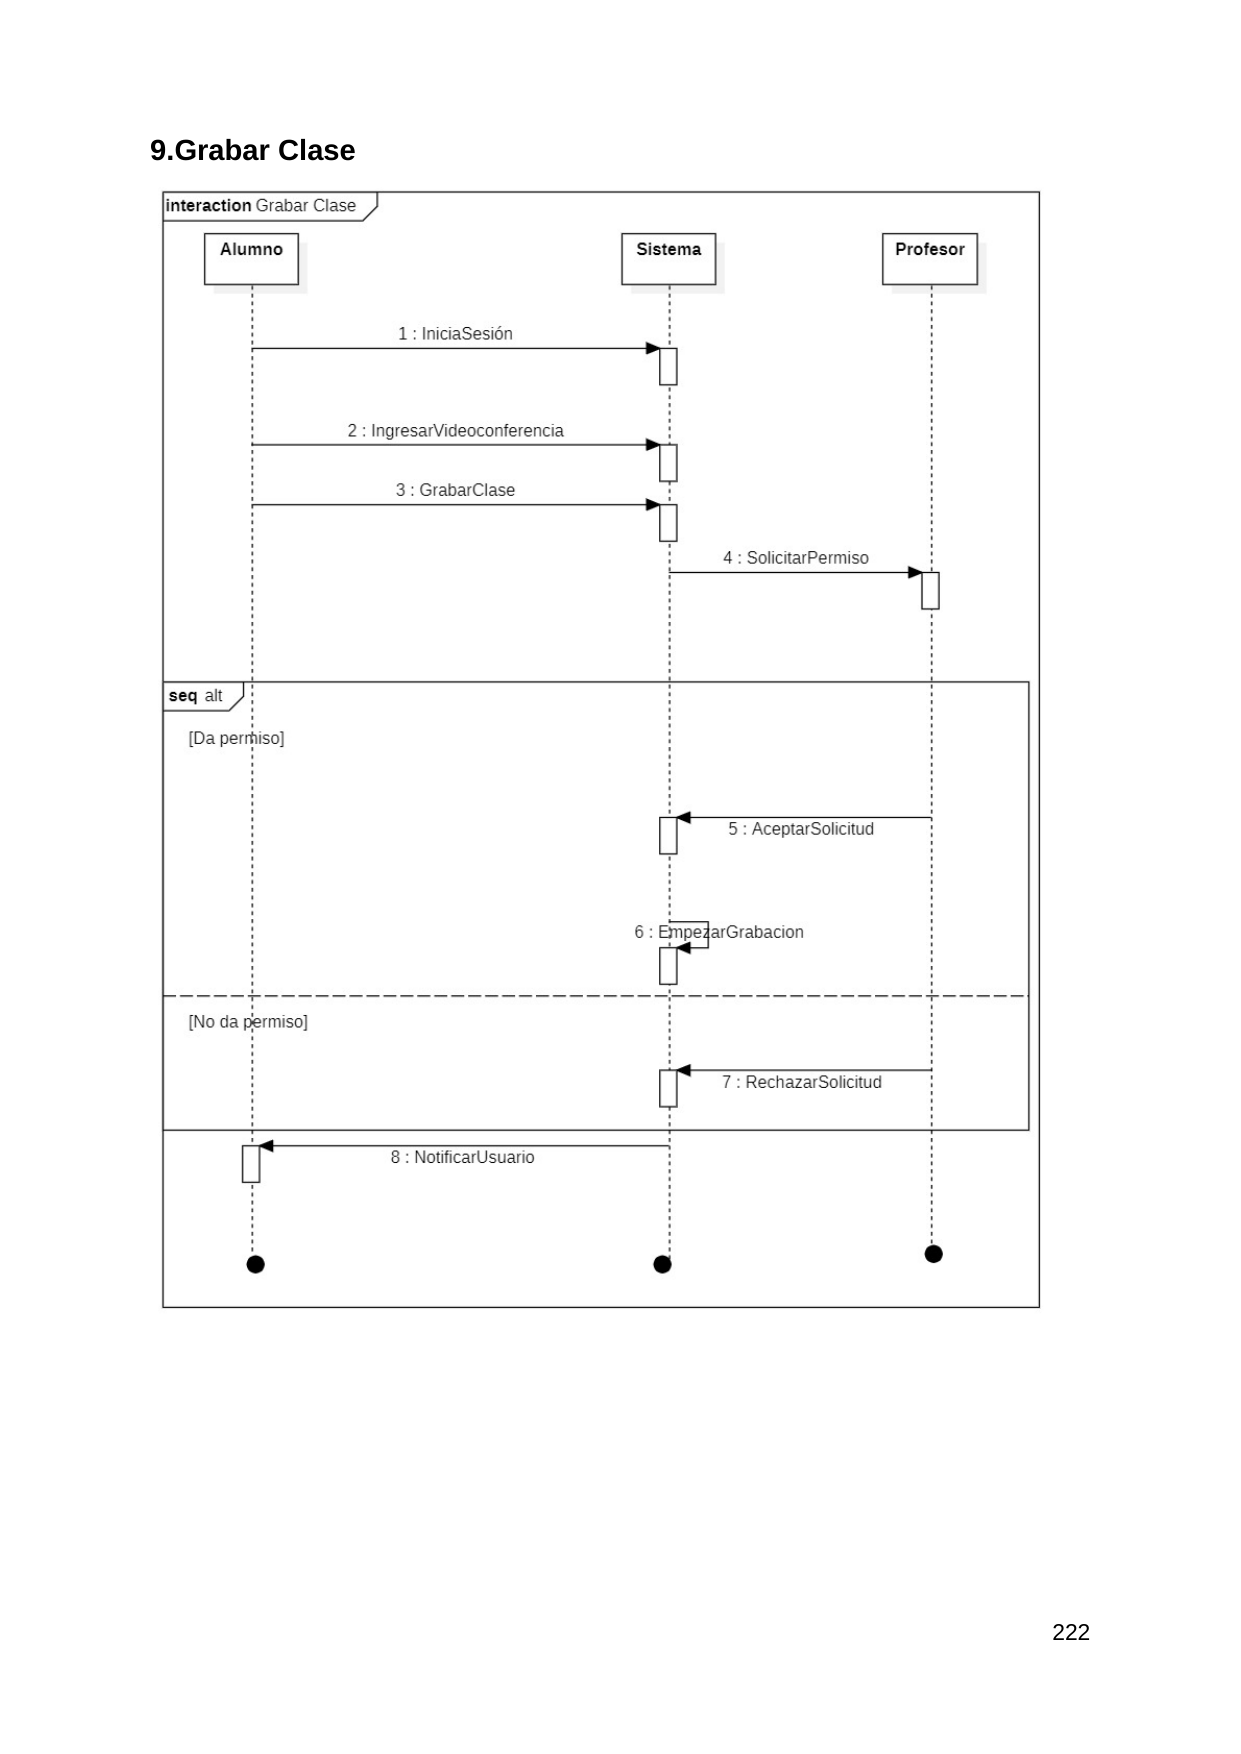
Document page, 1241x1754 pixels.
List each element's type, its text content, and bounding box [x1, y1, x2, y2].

picture [150, 179, 1091, 1359]
text 9.Grabar Clase [150, 133, 1090, 179]
